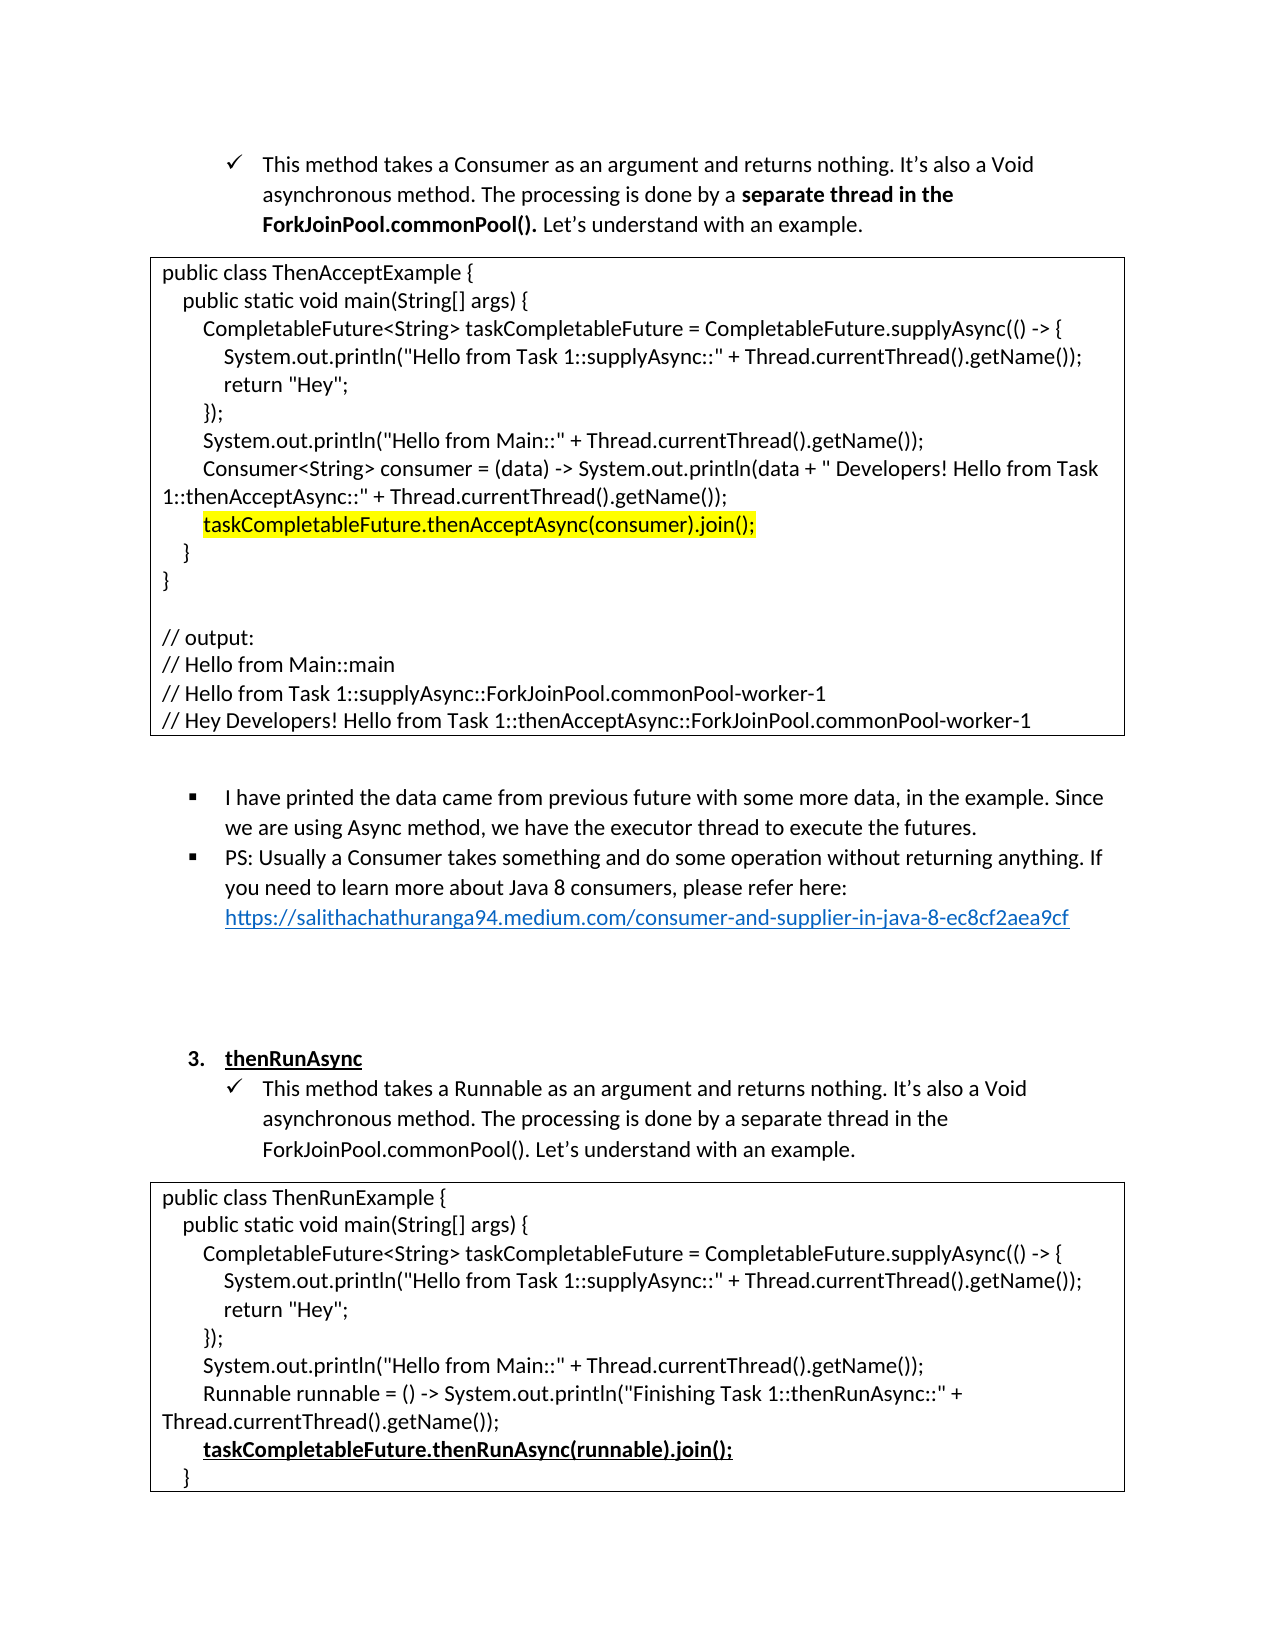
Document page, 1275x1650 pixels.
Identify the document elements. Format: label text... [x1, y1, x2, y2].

list This method takes a Consumer as an argument and returns nothing. It’s also a Void asynchronous method. The processing is done by a separate thread in the ForkJoinPool.commonPool(). Let’s understand with an example. [225, 150, 1125, 238]
list This method takes a Runnable as an argument and returns nothing. It’s also a Void asynchronous method. The processing is done by a separate thread in the ForkJoinPool.commonPool(). Let’s understand with an example. [225, 1074, 1125, 1163]
list PS: Usually a Consumer takes something and do some operation without returning anything. If you need to learn more about Java 8 consumers, please refer here: https://salithachathuranga94.medium.com/consumer-and-supplier-in-java-8-ec8cf2aea9cf [187, 843, 1125, 931]
table_header public class ThenAcceptExample { public static void main(String[] args) { CompletableFuture<String> taskCompletableFuture = CompletableFuture.supplyAsync(() -> { System.out.println("Hello from Task 1::supplyAsync::" + Thread.currentThread().getName()); return "Hey"; }); System.out.println("Hello from Main::" + Thread.currentThread().getName()); Consumer<String> consumer = (data) -> System.out.println(data + " Developers! Hello from Task 1::thenAcceptAsync::" + Thread.currentThread().getName()); taskCompletableFuture.thenAcceptAsync(consumer).join(); } } // output: // Hello from Main::main // Hello from Task 1::supplyAsync::ForkJoinPool.commonPool-worker-1 // Hey Developers! Hello from Task 1::thenAcceptAsync::ForkJoinPool.commonPool-worker-1 [151, 258, 1124, 735]
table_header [151, 1183, 1124, 1491]
list I have printed the data came from previous future with some more data, in the example. Since we are using Async method, we have the executor thread to execute the futures. [187, 783, 1125, 841]
list thenRunAsync [187, 1044, 1125, 1072]
